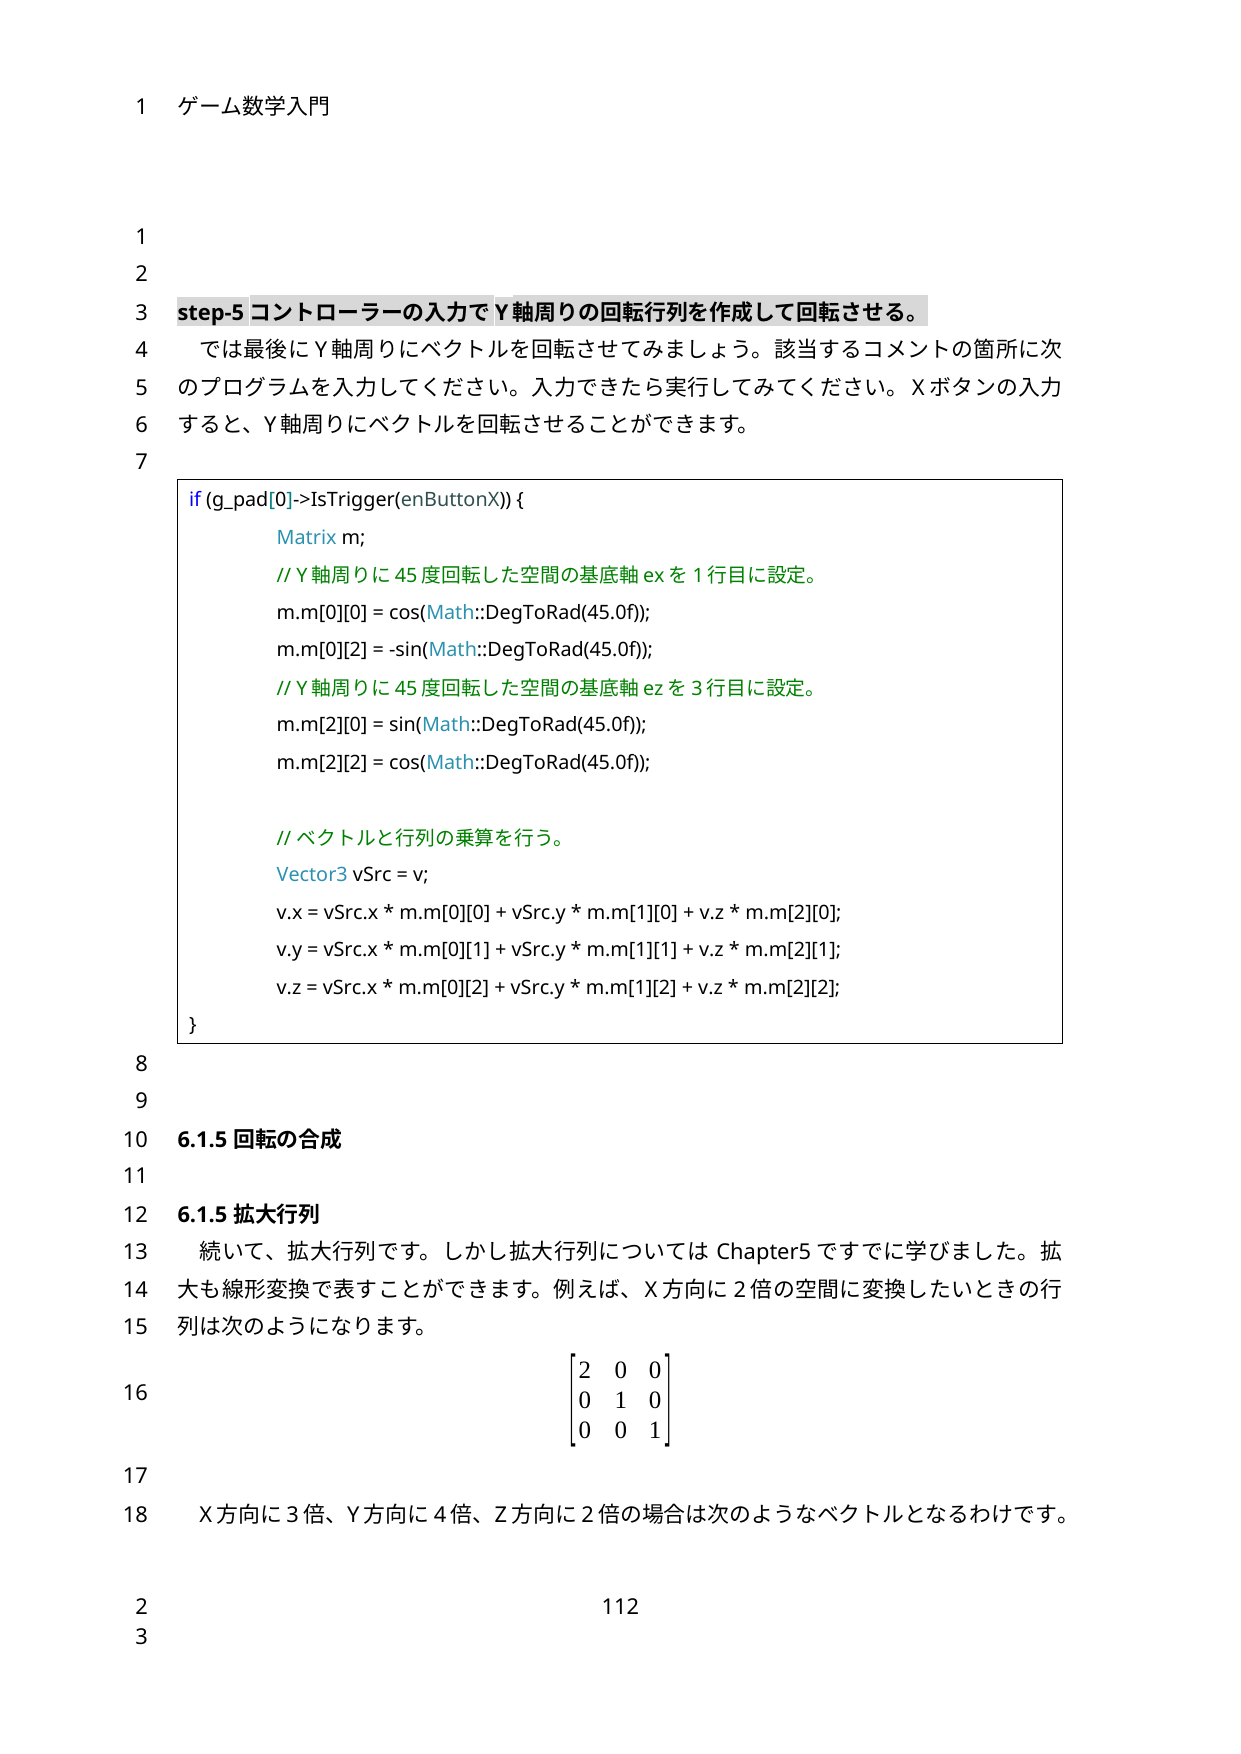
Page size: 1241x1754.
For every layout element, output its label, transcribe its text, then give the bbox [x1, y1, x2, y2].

text step-5 コントローラーの入力でY軸周りの回転行列を作成して回転させる。 [177, 292, 1063, 329]
text 続いて、拡大行列です。しかし拡大行列についてはChapter5ですでに学びました。拡大も線形変換で表すことができます。例えば、X方向に2倍の空間に変換したいときの行列は次のようになります。 [177, 1231, 1063, 1344]
subtitle 6.1.5 拡大行列 [177, 1194, 1063, 1231]
subtitle 6.1.5 回転の合成 [177, 1119, 1063, 1156]
table_header if (g_pad[0]->IsTrigger(enButtonX)) { Matrix m; // Y軸周りに45度回転した空間の基底軸exを1行目に設定。 m.m[0][0] = cos(Math::DegToRad(45.0f)); m.m[0][2] = -sin(Math::DegToRad(45.0f)); // Y軸周りに45度回転した空間の基底軸ezを3行目に設定。 m.m[2][0] = sin(Math::DegToRad(45.0f)); m.m[2][2] = cos(Math::DegToRad(45.0f)); // ベクトルと行列の乗算を行う。 Vector3 vSrc = v; v.x = vSrc.x * m.m[0][0] + vSrc.y * m.m[1][0] + v.z * m.m[2][0]; v.y = vSrc.x * m.m[0][1] + vSrc.y * m.m[1][1] + v.z * m.m[2][1]; v.z = vSrc.x * m.m[0][2] + vSrc.y * m.m[1][2] + v.z * m.m[2][2]; } [178, 480, 1062, 1043]
text では最後にY軸周りにベクトルを回転させてみましょう。該当するコメントの箇所に次のプログラムを入力してください。入力できたら実行してみてください。Xボタンの入力すると、Y軸周りにベクトルを回転させることができます。 [177, 329, 1063, 442]
text X方向に3倍、Y方向に4倍、Z方向に2倍の場合は次のようなベクトルとなるわけです。 [177, 1494, 1063, 1531]
